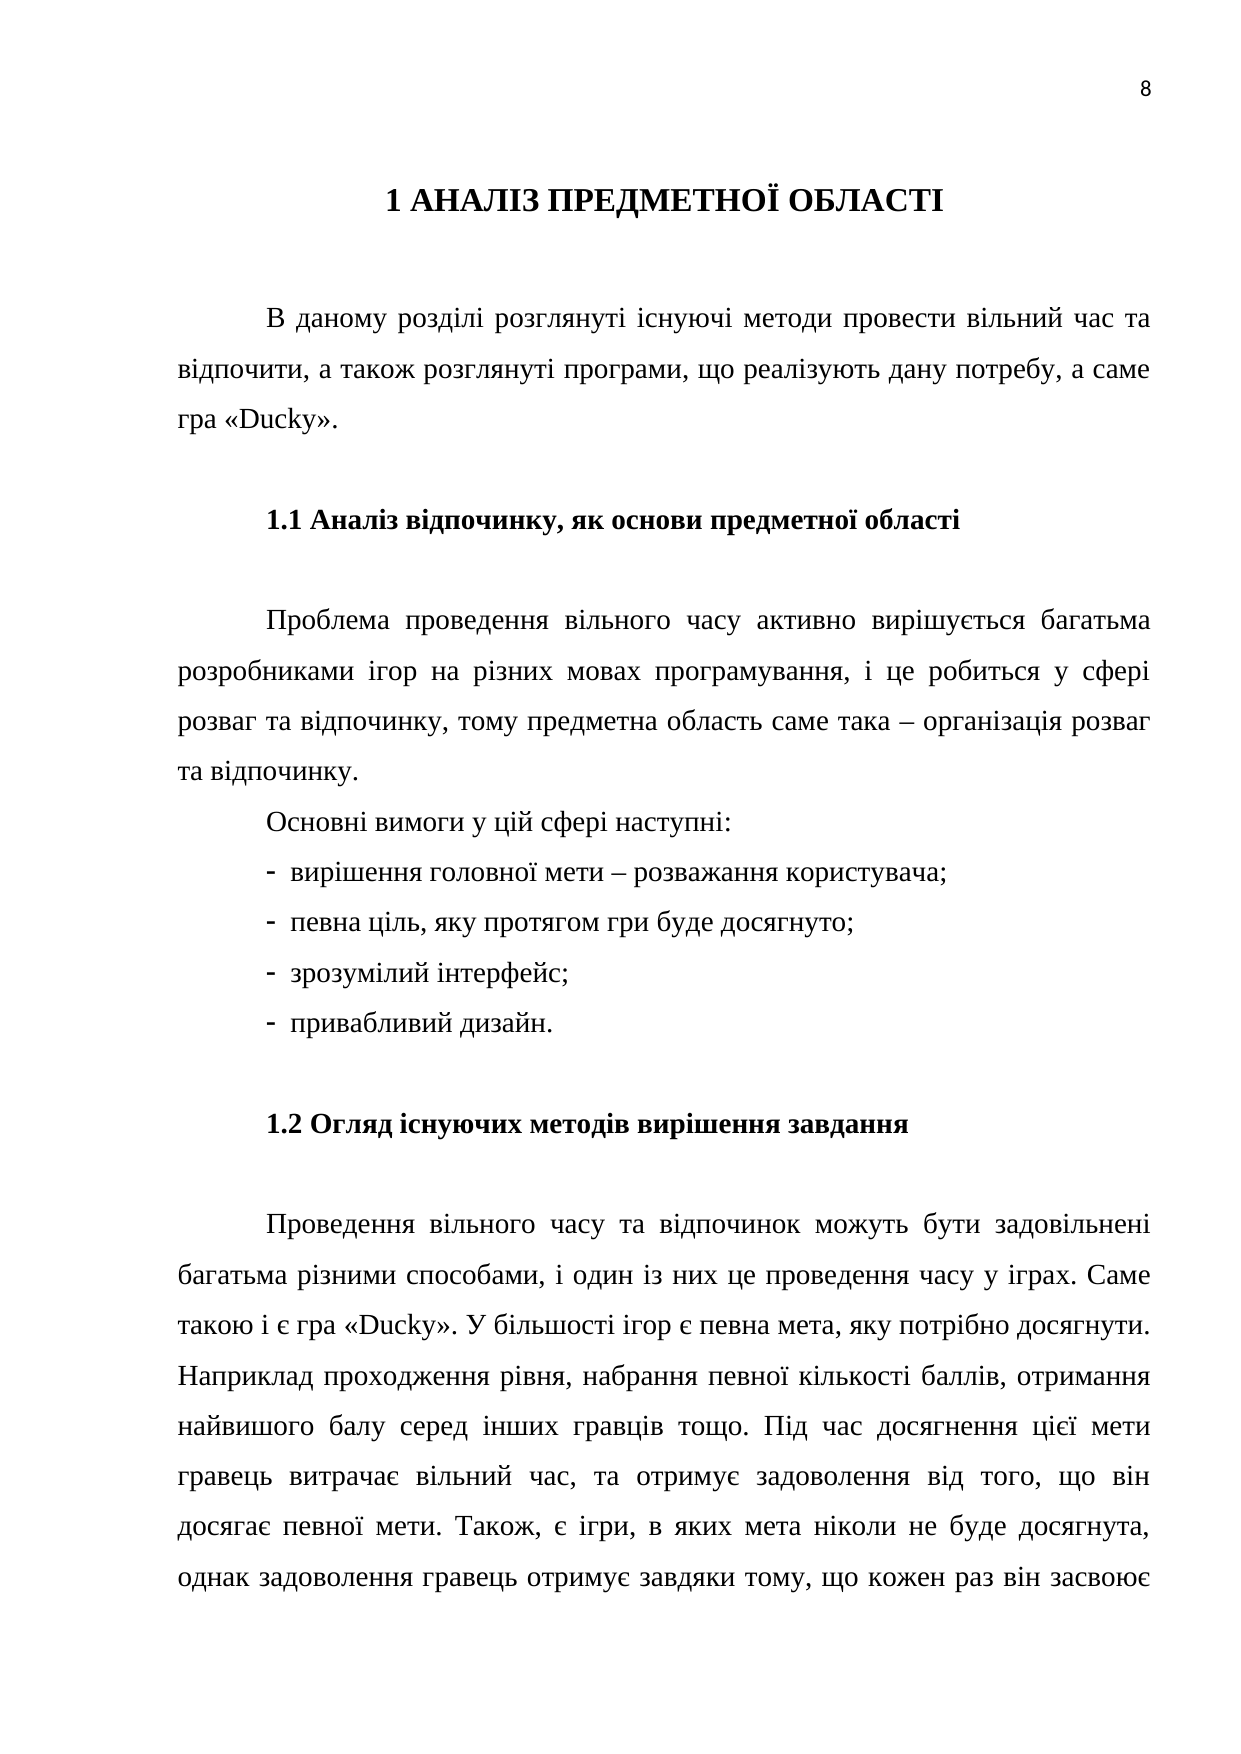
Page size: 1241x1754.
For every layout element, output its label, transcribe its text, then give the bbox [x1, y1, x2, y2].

text привабливий дизайн. [177, 1005, 1152, 1039]
text Проблема проведення вільного часу активно вирішується багатьма розробниками ігор на різних мовах програмування, і це робиться у сфері розваг та відпочинку, тому предметна область саме така – організація розваг та відпочинку. [177, 602, 1152, 787]
text вирішення головної мети – розважання користувача; [177, 854, 1152, 888]
title 1.2 Огляд існуючих методів вирішення завдання [177, 1106, 1152, 1139]
text В даному розділі розглянуті існуючі методи провести вільний час та відпочити, а також розглянуті програми, що реалізують дану потребу, а саме гра «Ducky». [177, 301, 1152, 435]
text певна ціль, яку протягом гри буде досягнуто; [177, 904, 1152, 938]
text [177, 1207, 1152, 1592]
title 1.1 Аналіз відпочинку, як основи предметної області [177, 502, 1152, 535]
text Основні вимоги у цій сфері наступні: [177, 804, 1152, 837]
text зрозумілий інтерфейс; [177, 955, 1152, 988]
title 1 Аналіз предметної області [177, 181, 1152, 219]
